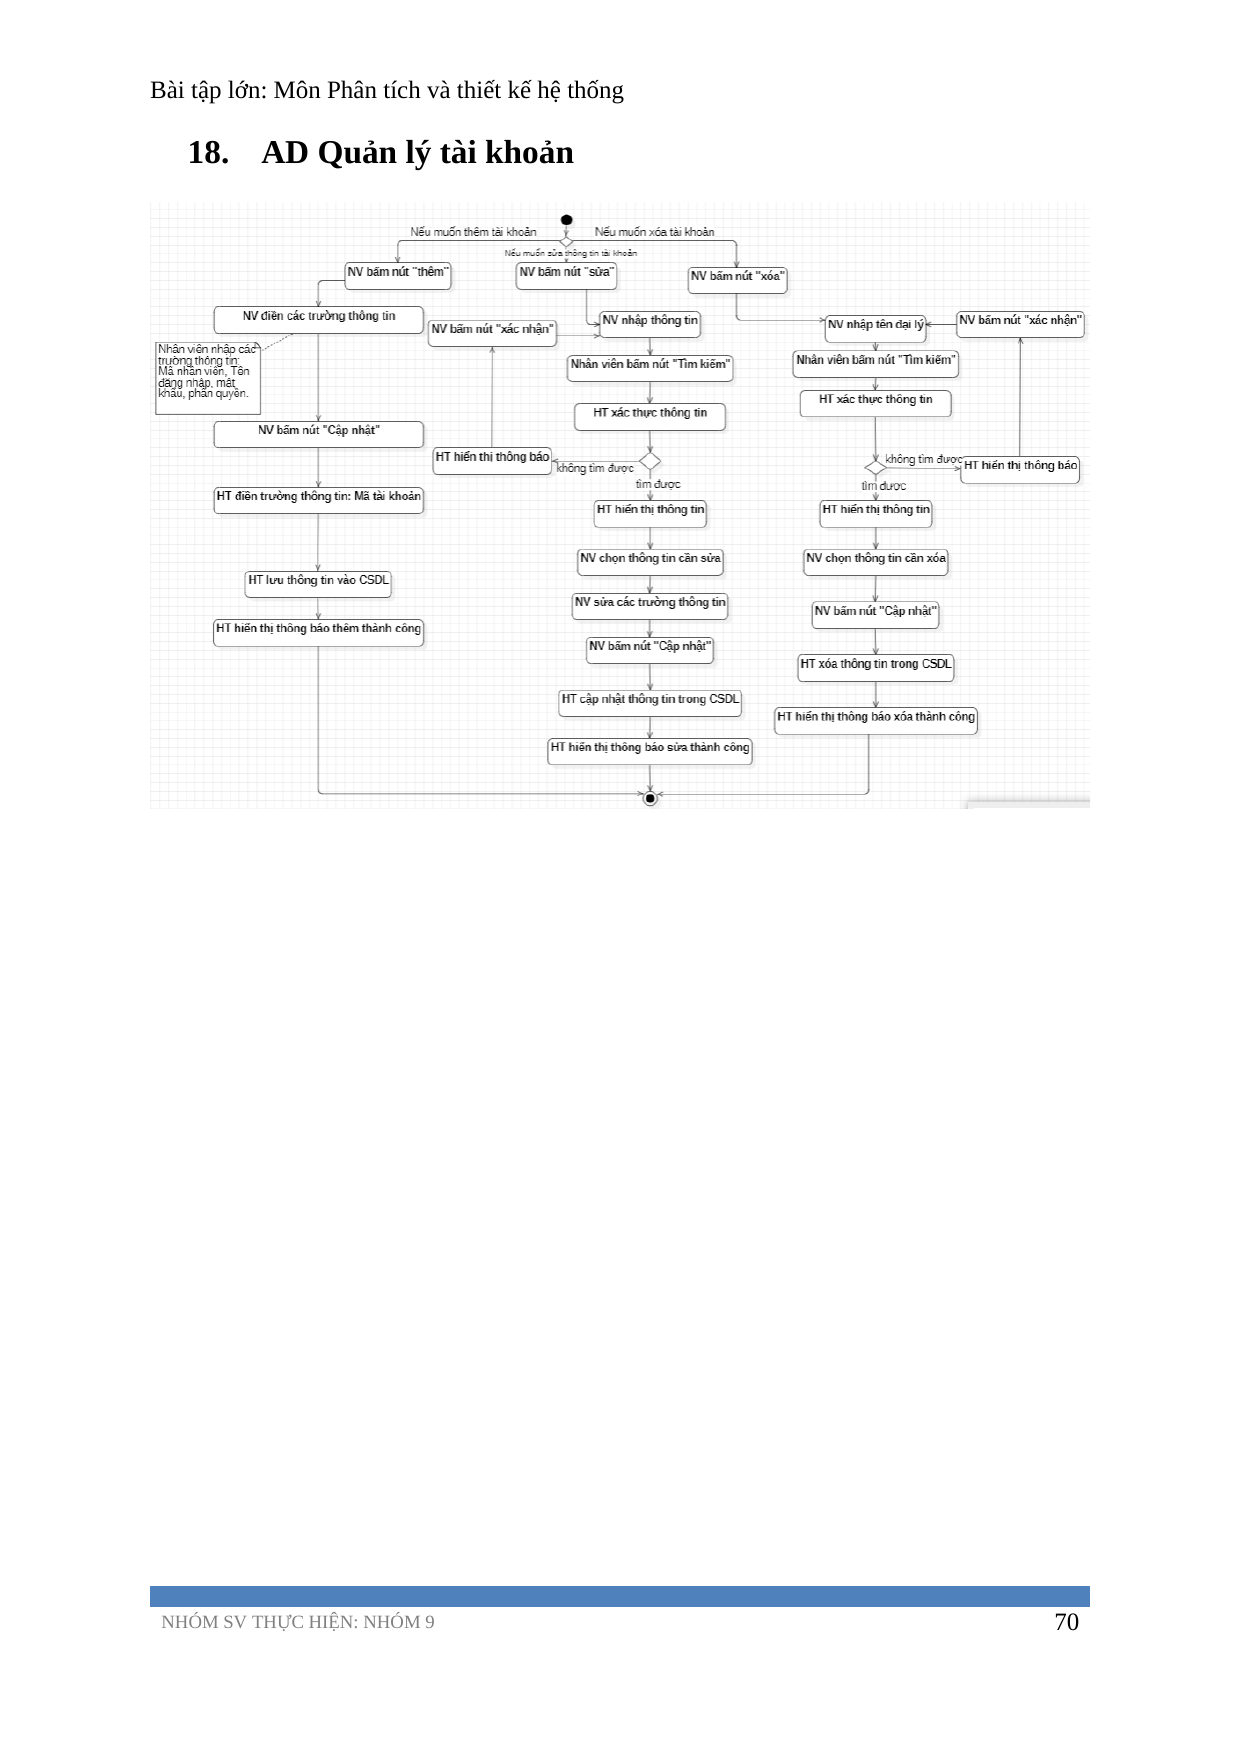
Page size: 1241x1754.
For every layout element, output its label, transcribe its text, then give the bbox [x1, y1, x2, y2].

subtitle AD Quản lý tài khoản [187, 132, 1090, 171]
picture [150, 202, 1091, 809]
